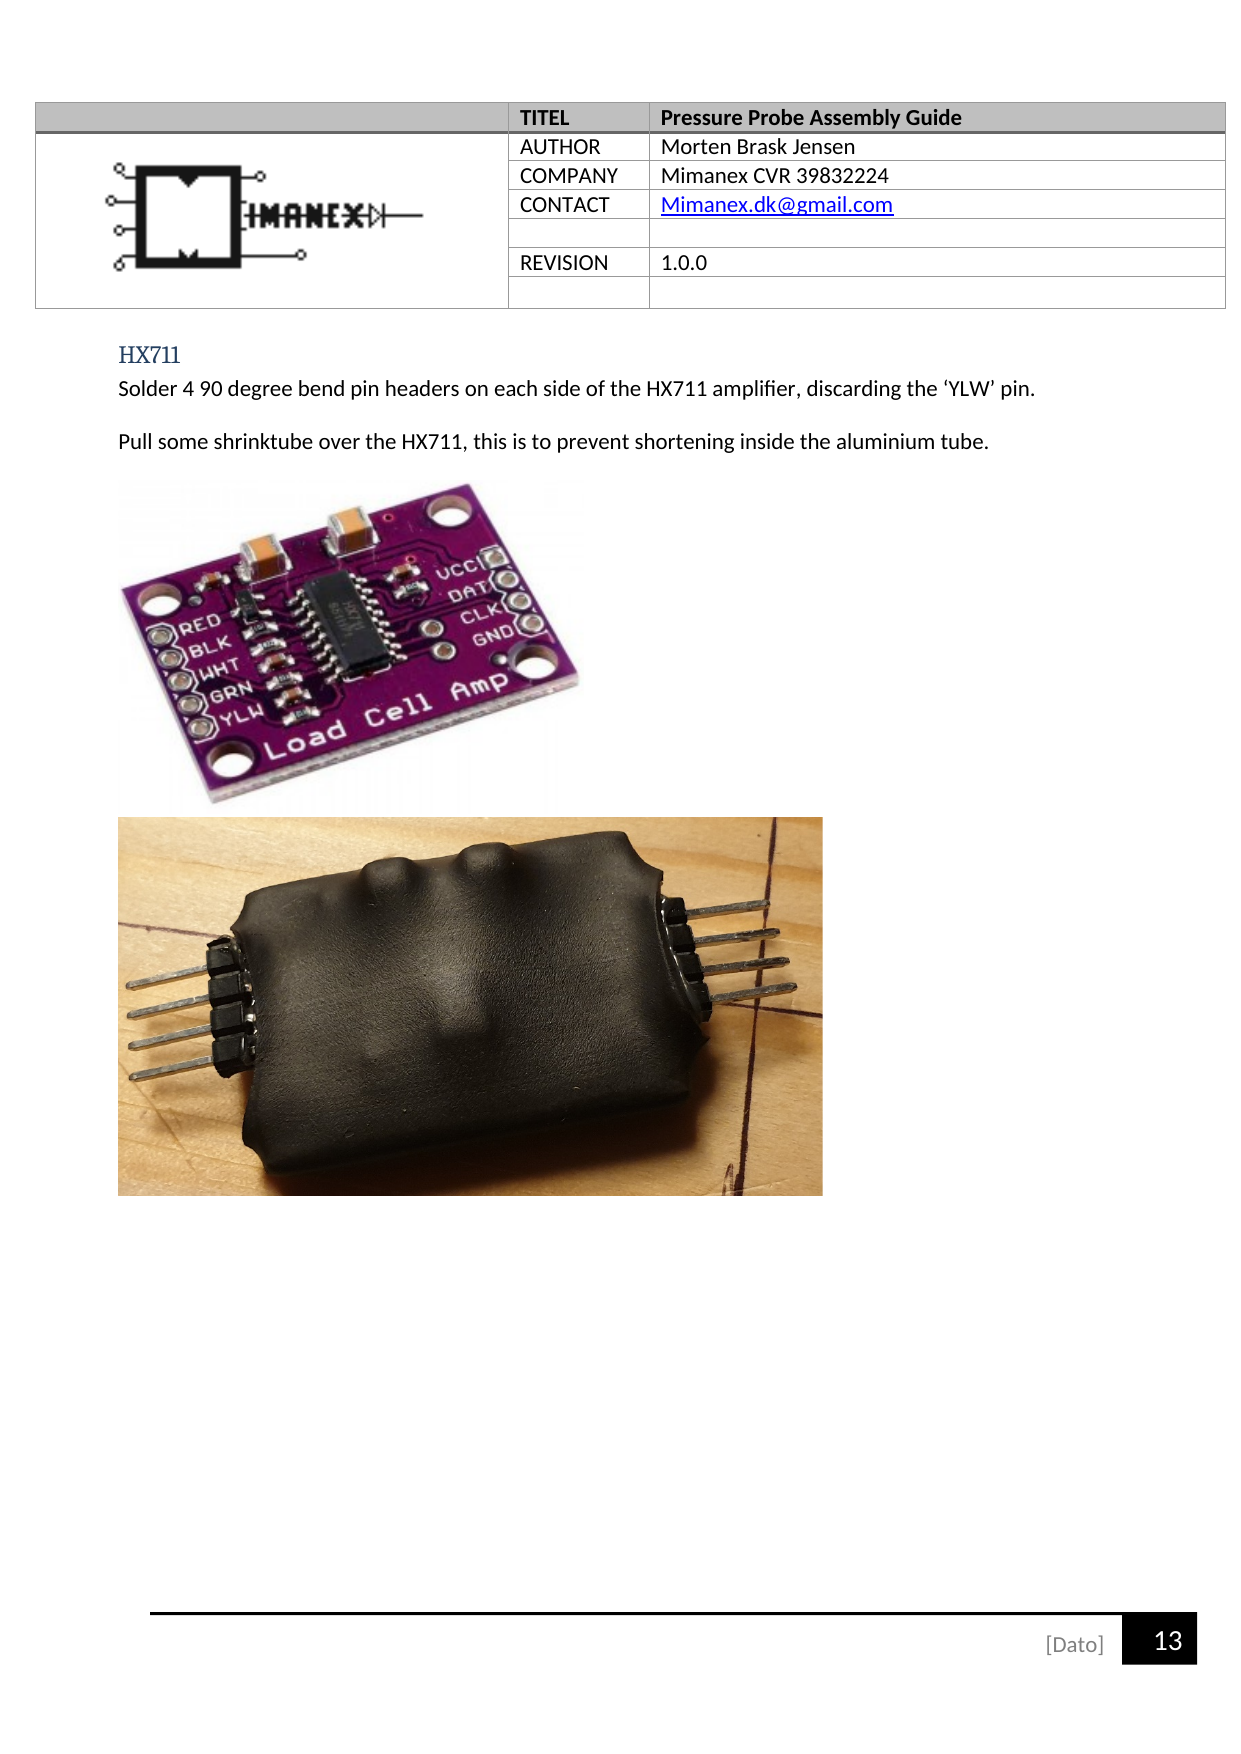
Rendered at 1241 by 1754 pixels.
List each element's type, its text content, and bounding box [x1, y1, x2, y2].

picture [118, 480, 584, 814]
text Pull some shrinktube over the HX711, this is to prevent shortening inside the aluminium tube. [118, 427, 1122, 455]
picture [118, 817, 823, 1196]
text Solder 4 90 degree bend pin headers on each side of the HX711 amplifier, discarding the ‘YLW’ pin. [118, 374, 1122, 402]
subtitle HX711 [118, 341, 1122, 370]
picture [93, 134, 437, 302]
